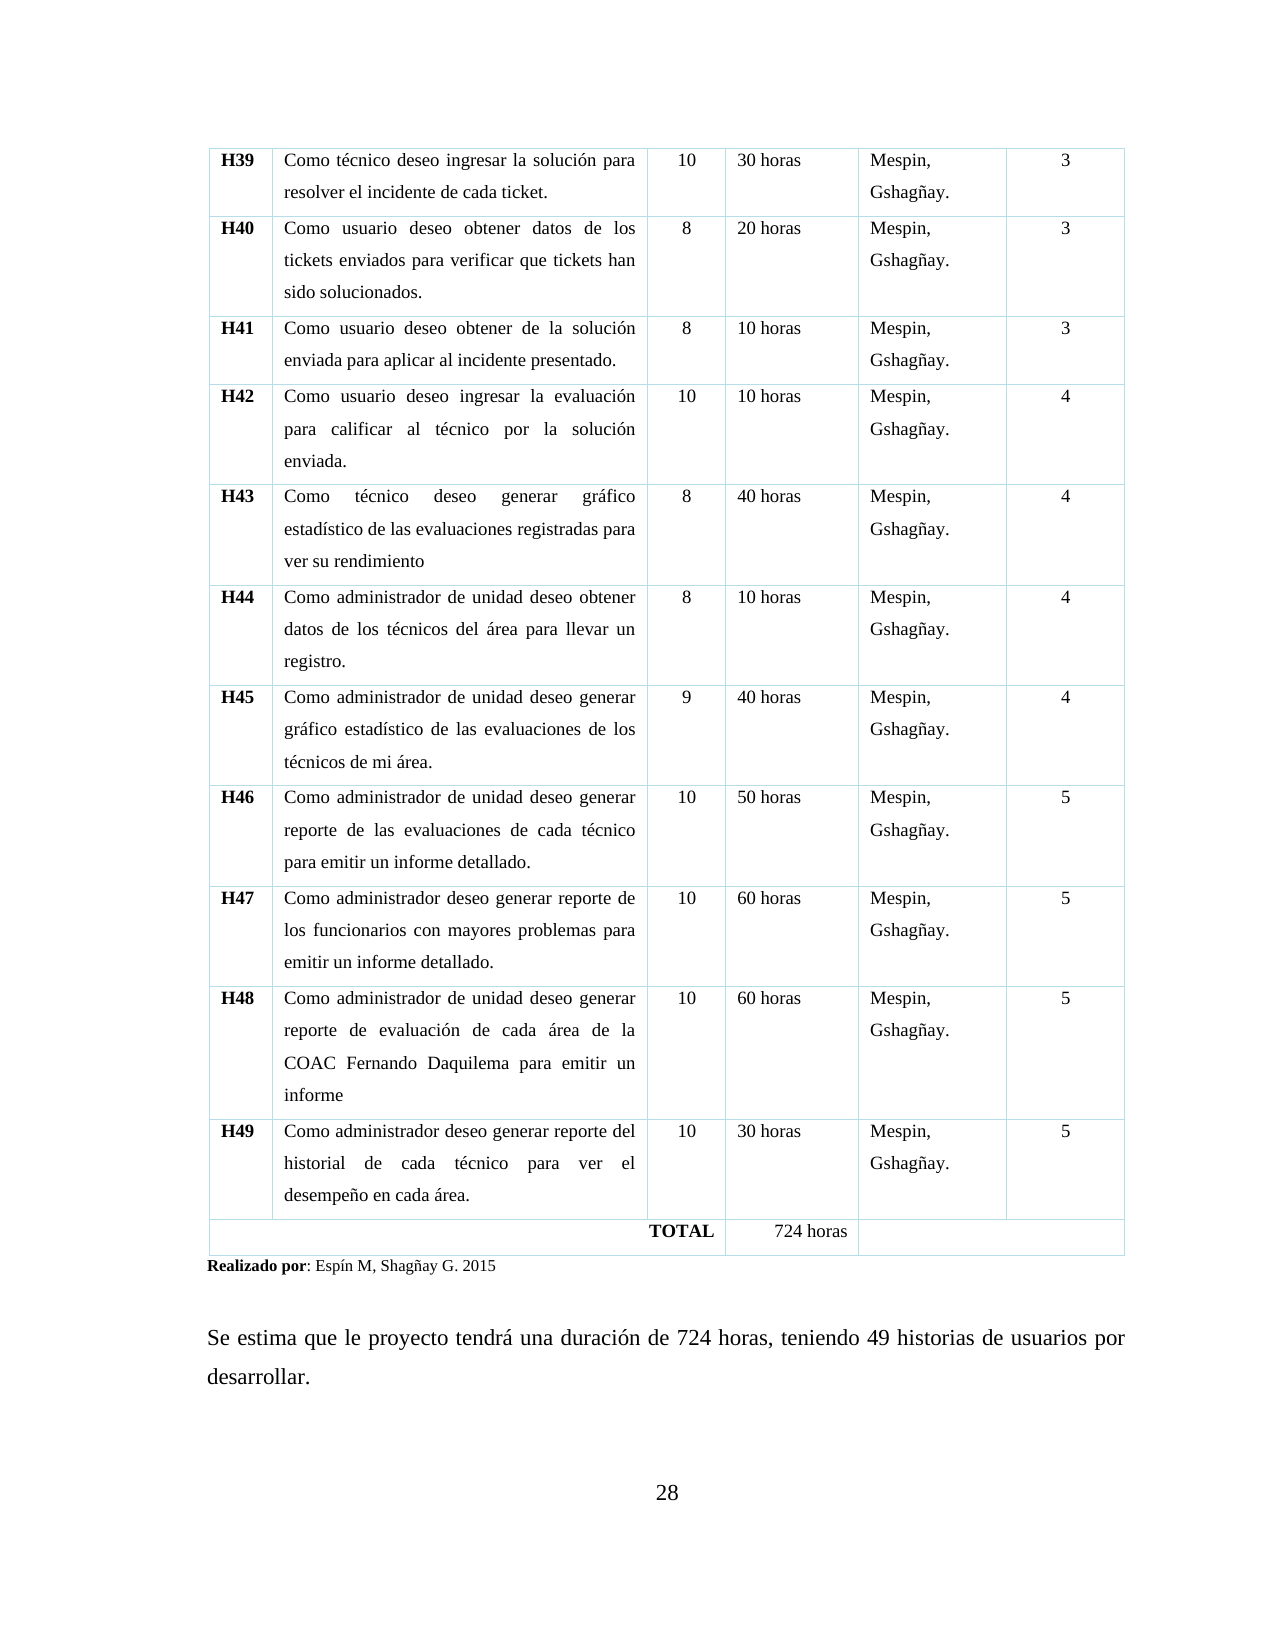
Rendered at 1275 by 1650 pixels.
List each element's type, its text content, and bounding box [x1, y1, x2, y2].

table_cell Mespin, Gshagñay. [859, 887, 1006, 986]
table_cell 4 [1007, 385, 1124, 484]
table_cell H48 [210, 987, 272, 1118]
table_cell Como administrador de unidad deseo obtener datos de los técnicos del área para llevar un registro. [273, 586, 647, 685]
table_cell 8 [648, 317, 725, 384]
table_cell H44 [210, 586, 272, 685]
table_cell Mespin, Gshagñay. [859, 1120, 1006, 1219]
table_cell 20 horas [726, 217, 858, 316]
table_cell 10 [648, 1120, 725, 1219]
table_cell Como administrador de unidad deseo generar reporte de evaluación de cada área de la COAC Fernando Daquilema para emitir un informe [273, 987, 647, 1118]
table_cell Como administrador deseo generar reporte del historial de cada técnico para ver el desempeño en cada área. [273, 1120, 647, 1219]
table_cell 10 [648, 987, 725, 1118]
table_cell 40 horas [726, 686, 858, 785]
table_cell 10 horas [726, 586, 858, 685]
table_cell Como usuario deseo ingresar la evaluación para calificar al técnico por la solución enviada. [273, 385, 647, 484]
table_cell H42 [210, 385, 272, 484]
table_cell 3 [1007, 217, 1124, 316]
table_cell Mespin, Gshagñay. [859, 987, 1006, 1118]
table_cell 724 horas [726, 1220, 858, 1254]
table_cell H49 [210, 1120, 272, 1219]
table_cell 60 horas [726, 887, 858, 986]
table_cell H46 [210, 786, 272, 886]
table_cell 3 [1007, 317, 1124, 384]
table_cell Mespin, Gshagñay. [859, 485, 1006, 585]
table_cell [859, 1220, 1124, 1254]
table_cell H45 [210, 686, 272, 785]
table_cell 10 [648, 887, 725, 986]
table_cell Mespin, Gshagñay. [859, 686, 1006, 785]
table_cell 10 horas [726, 317, 858, 384]
table_cell 4 [1007, 586, 1124, 685]
table_cell 60 horas [726, 987, 858, 1118]
table_cell 10 horas [726, 385, 858, 484]
table_cell Mespin, Gshagñay. [859, 385, 1006, 484]
table_cell 8 [648, 217, 725, 316]
table_cell TOTAL [210, 1220, 725, 1254]
table_cell 10 [648, 149, 725, 216]
table_cell Como administrador de unidad deseo generar gráfico estadístico de las evaluaciones de los técnicos de mi área. [273, 686, 647, 785]
table_cell H47 [210, 887, 272, 986]
table_cell 8 [648, 485, 725, 585]
table_cell Mespin, Gshagñay. [859, 149, 1006, 216]
table_cell Como administrador deseo generar reporte de los funcionarios con mayores problemas para emitir un informe detallado. [273, 887, 647, 986]
table_cell 4 [1007, 485, 1124, 585]
table_cell 5 [1007, 786, 1124, 886]
table_cell Mespin, Gshagñay. [859, 317, 1006, 384]
table_cell Como administrador de unidad deseo generar reporte de las evaluaciones de cada técnico para emitir un informe detallado. [273, 786, 647, 886]
table_cell Mespin, Gshagñay. [859, 217, 1006, 316]
table_cell 10 [648, 786, 725, 886]
table_cell Mespin, Gshagñay. [859, 786, 1006, 886]
table_cell 5 [1007, 887, 1124, 986]
table_cell 30 horas [726, 149, 858, 216]
table_cell Como usuario deseo obtener de la solución enviada para aplicar al incidente presentado. [273, 317, 647, 384]
table_cell Mespin, Gshagñay. [859, 586, 1006, 685]
table_cell 8 [648, 586, 725, 685]
table_cell 3 [1007, 149, 1124, 216]
table_cell H39 [210, 149, 272, 216]
table_cell Como técnico deseo ingresar la solución para resolver el incidente de cada ticket. [273, 149, 647, 216]
table_cell 30 horas [726, 1120, 858, 1219]
text Realizado por: Espín M, Shagñay G. 2015 [207, 1256, 1127, 1275]
text Se estima que le proyecto tendrá una duración de 724 horas, teniendo 49 historias de usuarios por desarrollar. [207, 1324, 1127, 1390]
table_cell Como técnico deseo generar gráfico estadístico de las evaluaciones registradas para ver su rendimiento [273, 485, 647, 585]
table_cell H43 [210, 485, 272, 585]
table_cell H41 [210, 317, 272, 384]
table_cell 10 [648, 385, 725, 484]
table_cell 5 [1007, 1120, 1124, 1219]
table_cell 4 [1007, 686, 1124, 785]
table_cell H40 [210, 217, 272, 316]
table_cell Como usuario deseo obtener datos de los tickets enviados para verificar que tickets han sido solucionados. [273, 217, 647, 316]
table_cell 9 [648, 686, 725, 785]
table_cell 50 horas [726, 786, 858, 886]
table_cell 5 [1007, 987, 1124, 1118]
table_cell 40 horas [726, 485, 858, 585]
